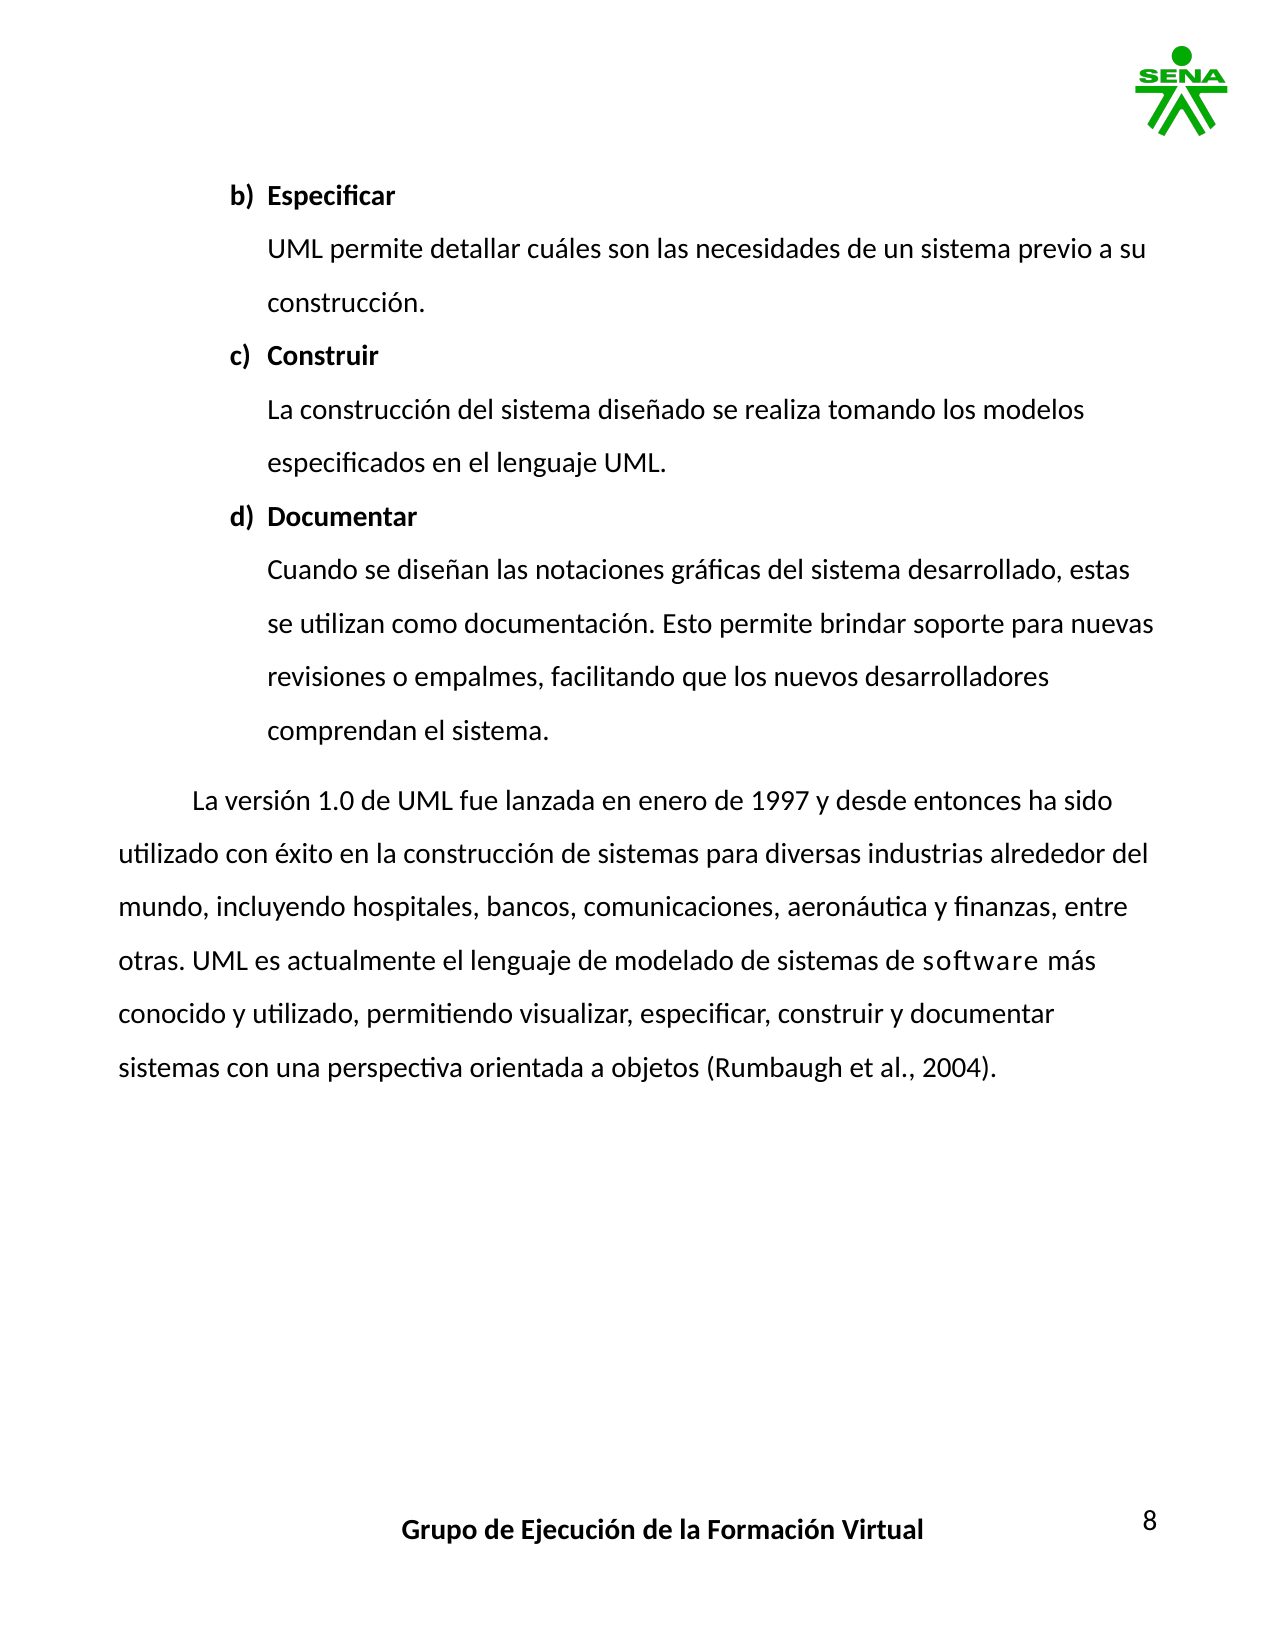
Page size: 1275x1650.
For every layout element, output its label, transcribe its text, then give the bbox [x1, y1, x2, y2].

text La versión 1.0 de UML fue lanzada en enero de 1997 y desde entonces ha sido utilizado con éxito en la construcción de sistemas para diversas industrias alrededor del mundo, incluyendo hospitales, bancos, comunicaciones, aeronáutica y finanzas, entre otras. UML es actualmente el lenguaje de modelado de sistemas de software más conocido y utilizado, permitiendo visualizar, especificar, construir y documentar sistemas con una perspectiva orientada a objetos (Rumbaugh et al., 2004). [118, 782, 1157, 1084]
list UML permite detallar cuáles son las necesidades de un sistema previo a su construcción. [267, 231, 1157, 320]
list Especificar [229, 177, 1157, 213]
list Documentar [229, 498, 1157, 533]
list La construcción del sistema diseñado se realiza tomando los modelos especificados en el lenguaje UML. [267, 391, 1157, 480]
list Cuando se diseñan las notaciones gráficas del sistema desarrollado, estas se utilizan como documentación. Esto permite brindar soporte para nuevas revisiones o empalmes, facilitando que los nuevos desarrolladores comprendan el sistema. [267, 551, 1157, 747]
list Construir [229, 337, 1157, 373]
picture [1135, 46, 1228, 136]
